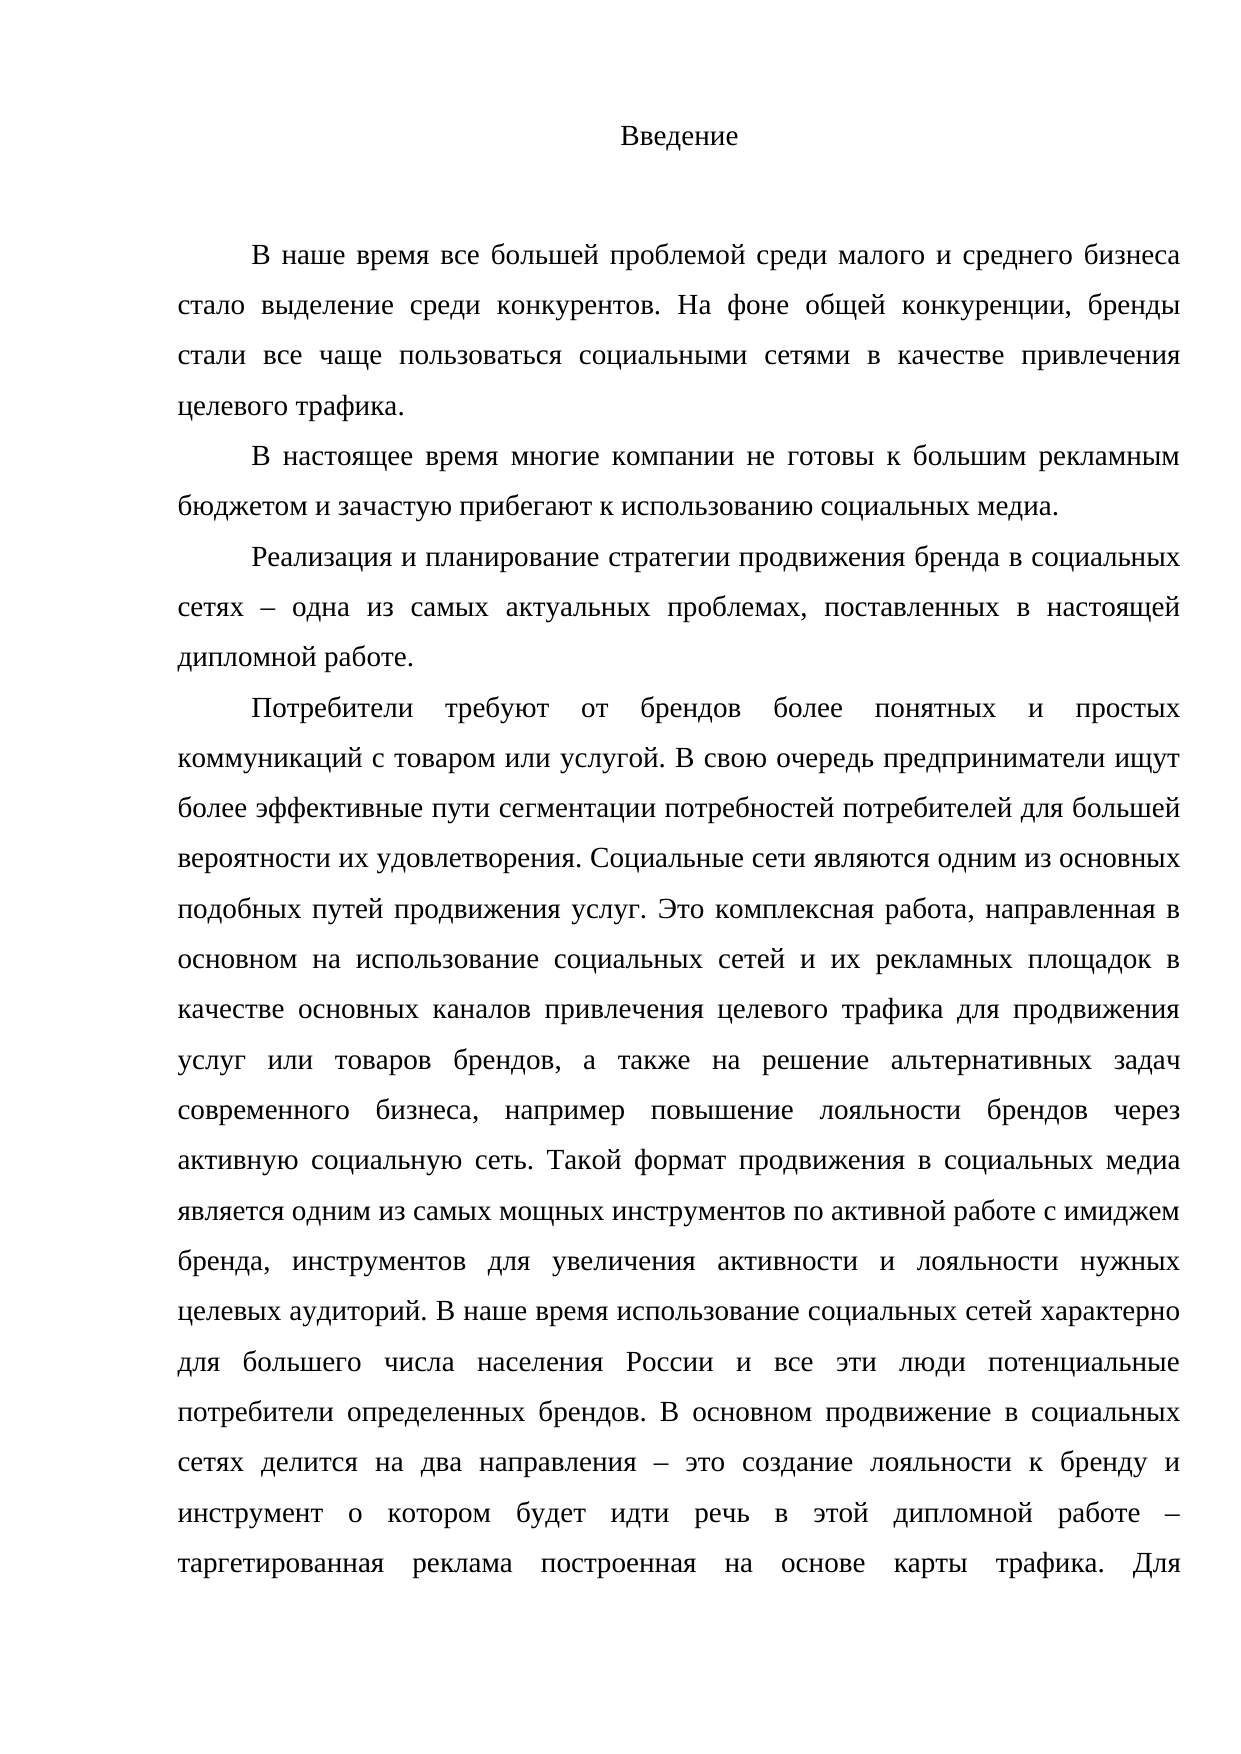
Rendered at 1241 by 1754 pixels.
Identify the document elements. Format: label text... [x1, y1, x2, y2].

text Введение [177, 118, 1181, 152]
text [177, 690, 1181, 1578]
text В наше время все большей проблемой среди малого и среднего бизнеса стало выделение среди конкурентов. На фоне общей конкуренции, бренды стали все чаще пользоваться социальными сетями в качестве привлечения целевого трафика. [177, 237, 1181, 421]
text Реализация и планирование стратегии продвижения бренда в социальных сетях – одна из самых актуальных проблемах, поставленных в настоящей дипломной работе. [177, 539, 1181, 673]
text В настоящее время многие компании не готовы к большим рекламным бюджетом и зачастую прибегают к использованию социальных медиа. [177, 438, 1181, 522]
